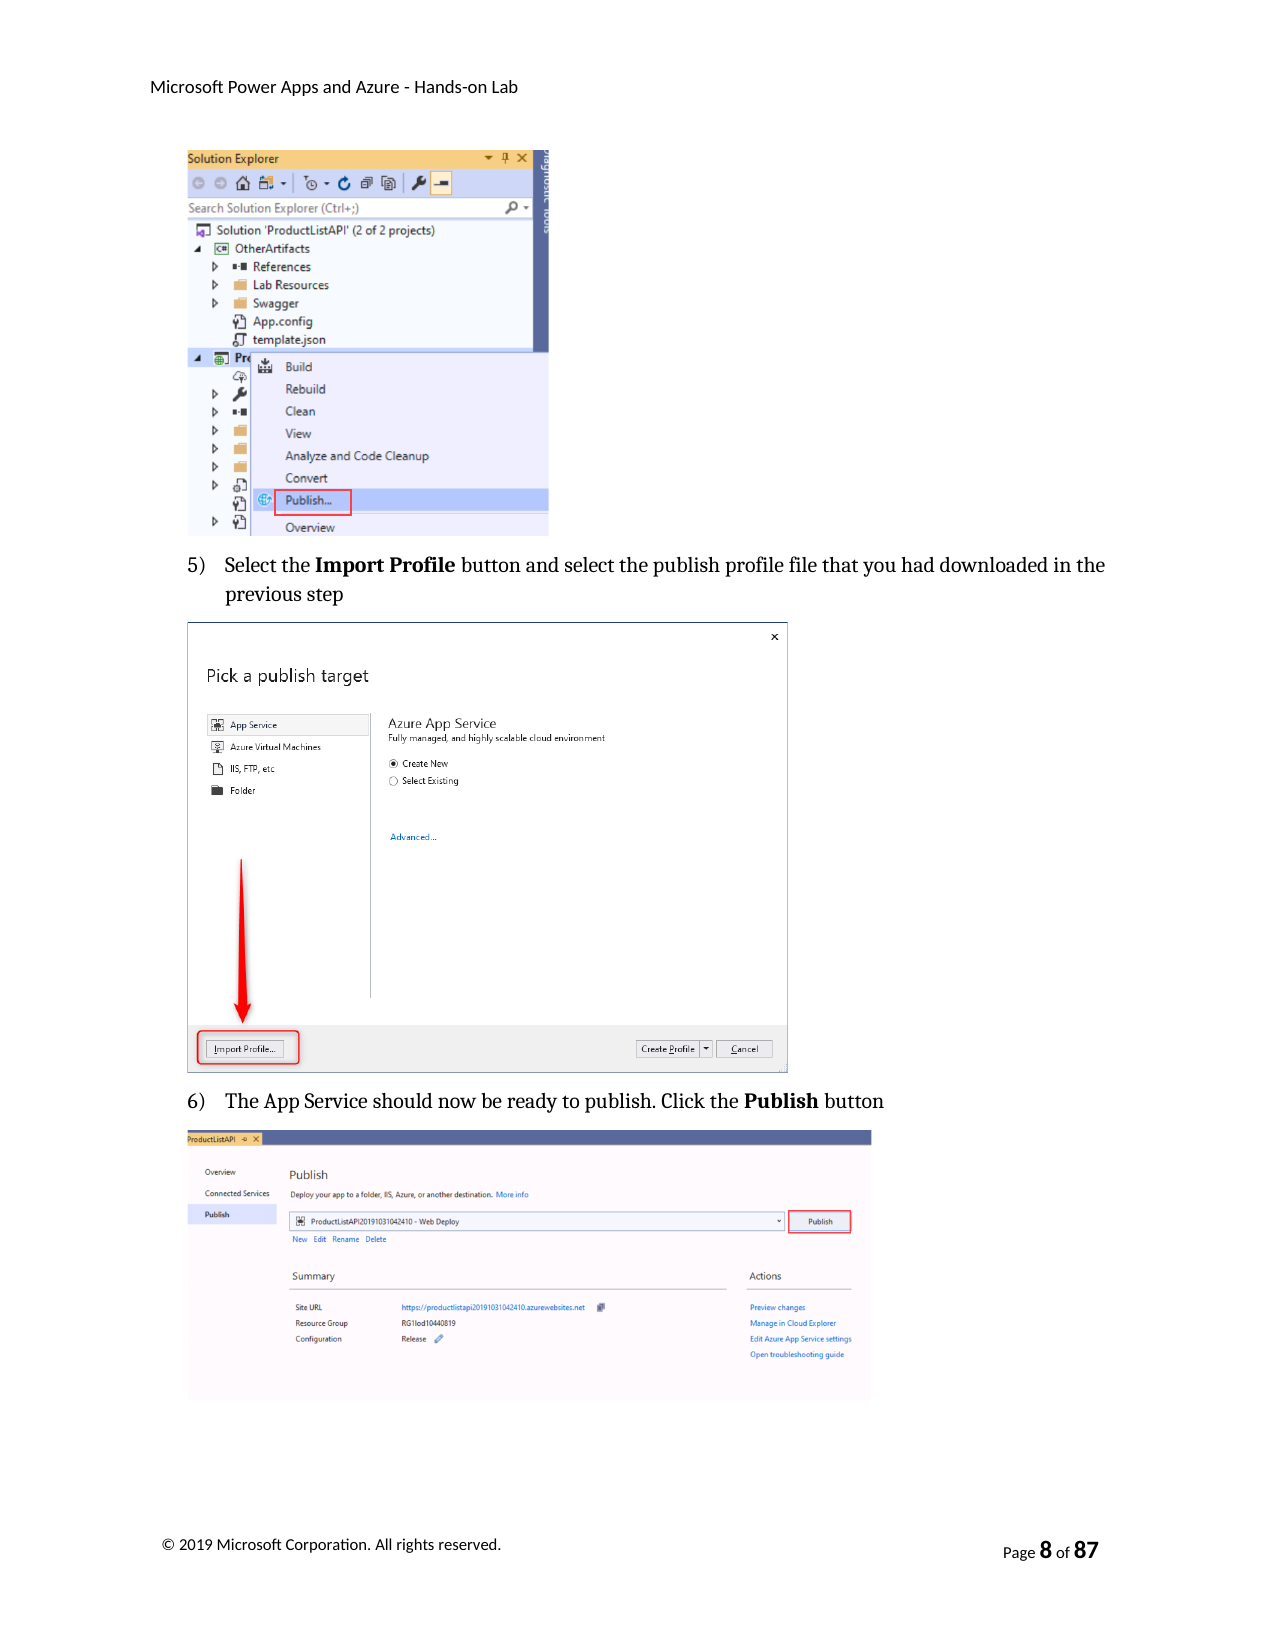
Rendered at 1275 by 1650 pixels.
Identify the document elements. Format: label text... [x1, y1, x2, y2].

picture [187, 1130, 872, 1400]
picture [187, 622, 788, 1073]
list Select the Import Profile button and select the publish profile file that you had downloaded in the previous step [187, 552, 1110, 606]
list The App Service should now be ready to publish. Click the Publish button [187, 1089, 1110, 1114]
picture [187, 150, 549, 536]
